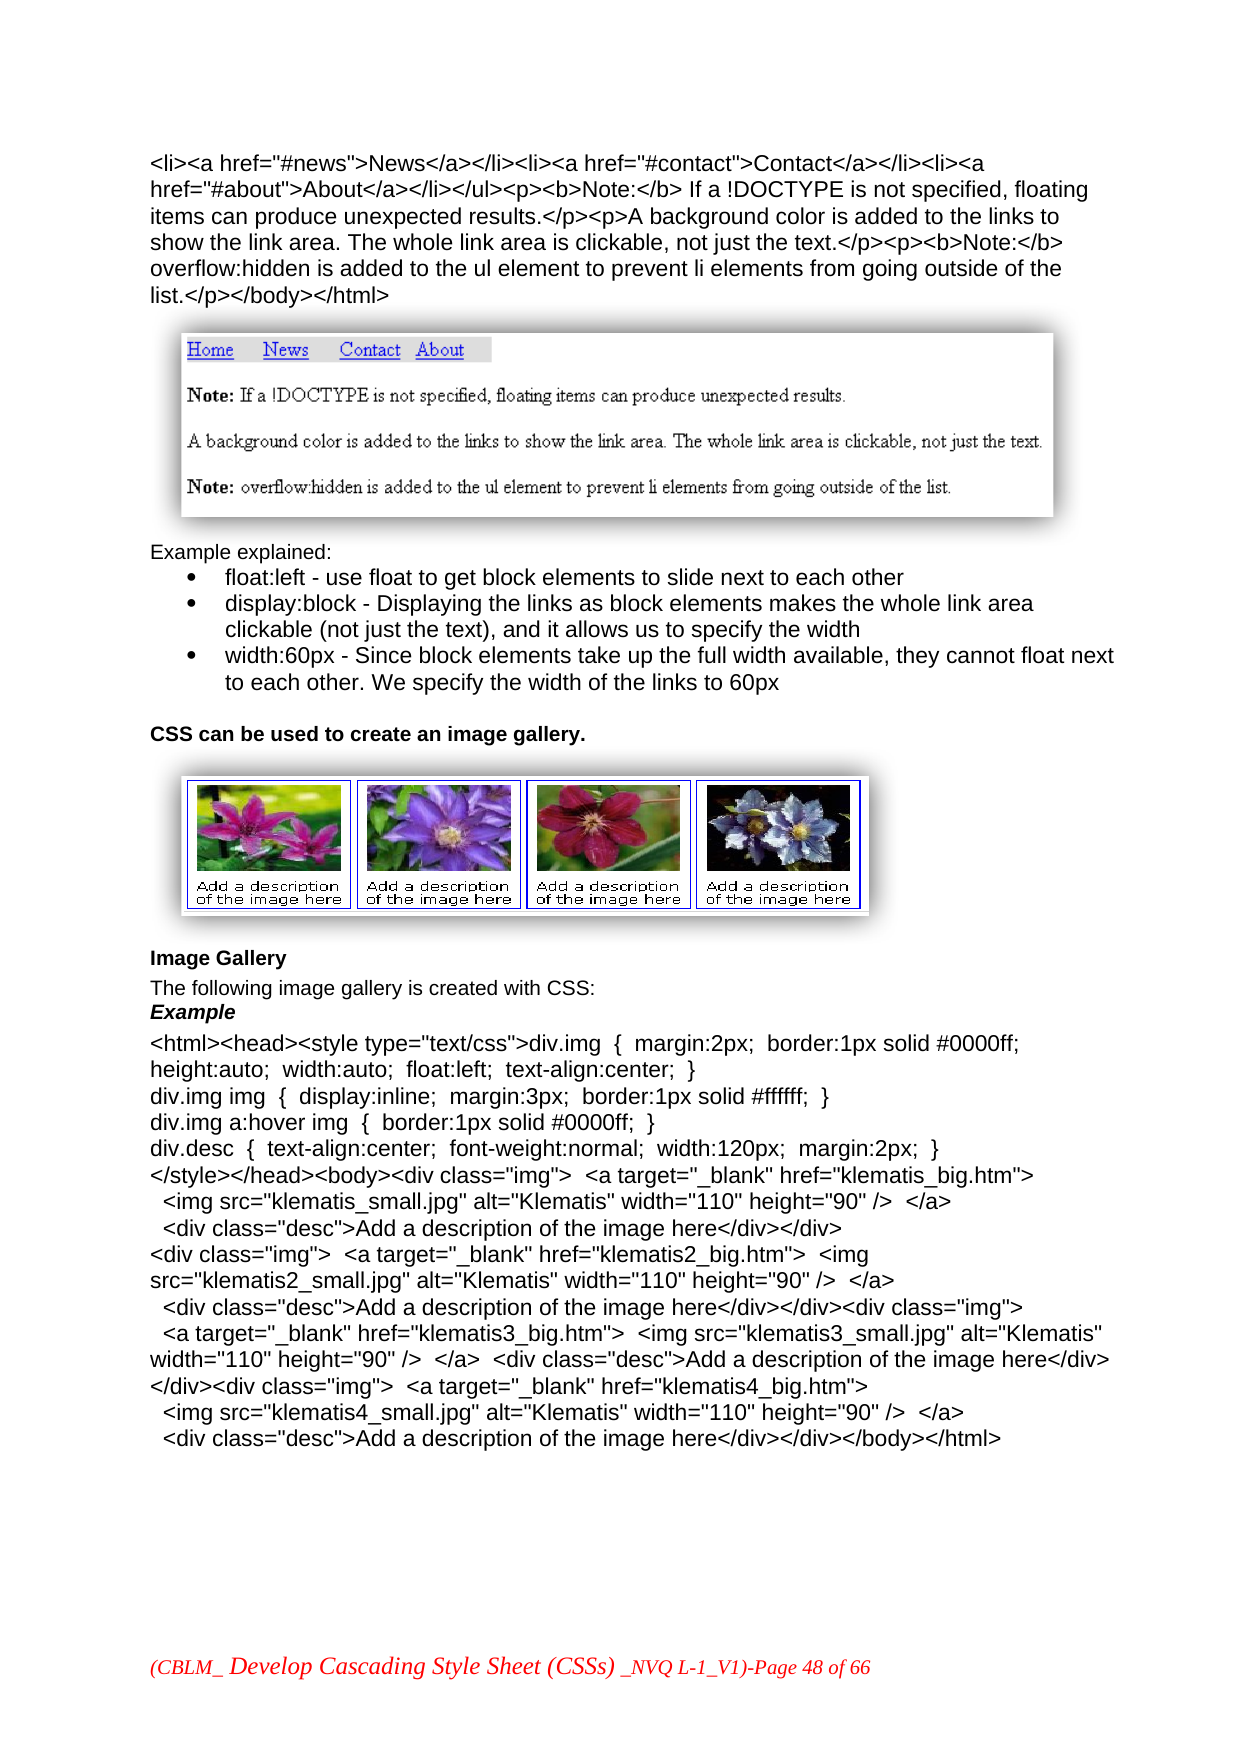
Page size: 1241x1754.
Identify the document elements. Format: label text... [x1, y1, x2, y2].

text Example explained: [150, 539, 1116, 563]
subtitle Example [150, 1000, 1116, 1024]
text The following image gallery is created with CSS: [150, 976, 1116, 1000]
text <li><a href="#news">News</a></li><li><a href="#contact">Contact</a></li><li><a href="#about">About</a></li></ul><p><b>Note:</b> If a !DOCTYPE is not specified, floating items can produce unexpected results.</p><p>A background color is added to the links to show the link area. The whole link area is clickable, not just the text.</p><p><b>Note:</b> overflow:hidden is added to the ul element to prevent li elements from going outside of the list.</p></body></html> [150, 150, 1116, 308]
text <html><head><style type="text/css">div.img { margin:2px; border:1px solid #0000ff; height:auto; width:auto; float:left; text-align:center; } div.img img { display:inline; margin:3px; border:1px solid #ffffff; } div.img a:hover img { border:1px solid #0000ff; } [150, 1030, 1116, 1135]
list float:left - use float to get block elements to slide next to each other [187, 563, 1116, 590]
text CSS can be used to create an image gallery. [150, 722, 1116, 746]
text div.desc { text-align:center; font-weight:normal; width:120px; margin:2px; } </style></head><body><div class="img"> <a target="_blank" href="klematis_big.htm"> <img src="klematis_small.jpg" alt="Klematis" width="110" height="90" /> </a> <div class="desc">Add a description of the image here</div></div> <div class="img"> <a target="_blank" href="klematis2_big.htm"> <img src="klematis2_small.jpg" alt="Klematis" width="110" height="90" /> </a> <div class="desc">Add a description of the image here</div></div><div class="img"> <a target="_blank" href="klematis3_big.htm"> <img src="klematis3_small.jpg" alt="Klematis" width="110" height="90" /> </a> <div class="desc">Add a description of the image here</div> </div><div class="img"> <a target="_blank" href="klematis4_big.htm"> <img src="klematis4_small.jpg" alt="Klematis" width="110" height="90" /> </a> <div class="desc">Add a description of the image here</div></div></body></html> [150, 1135, 1116, 1452]
picture [181, 333, 1054, 517]
picture [181, 776, 869, 916]
list display:block - Displaying the links as block elements makes the whole link area clickable (not just the text), and it allows us to specify the width [187, 590, 1116, 642]
subtitle Image Gallery [150, 946, 1116, 969]
list width:60px - Since block elements take up the full width available, they cannot float next to each other. We specify the width of the links to 60px [187, 642, 1116, 695]
